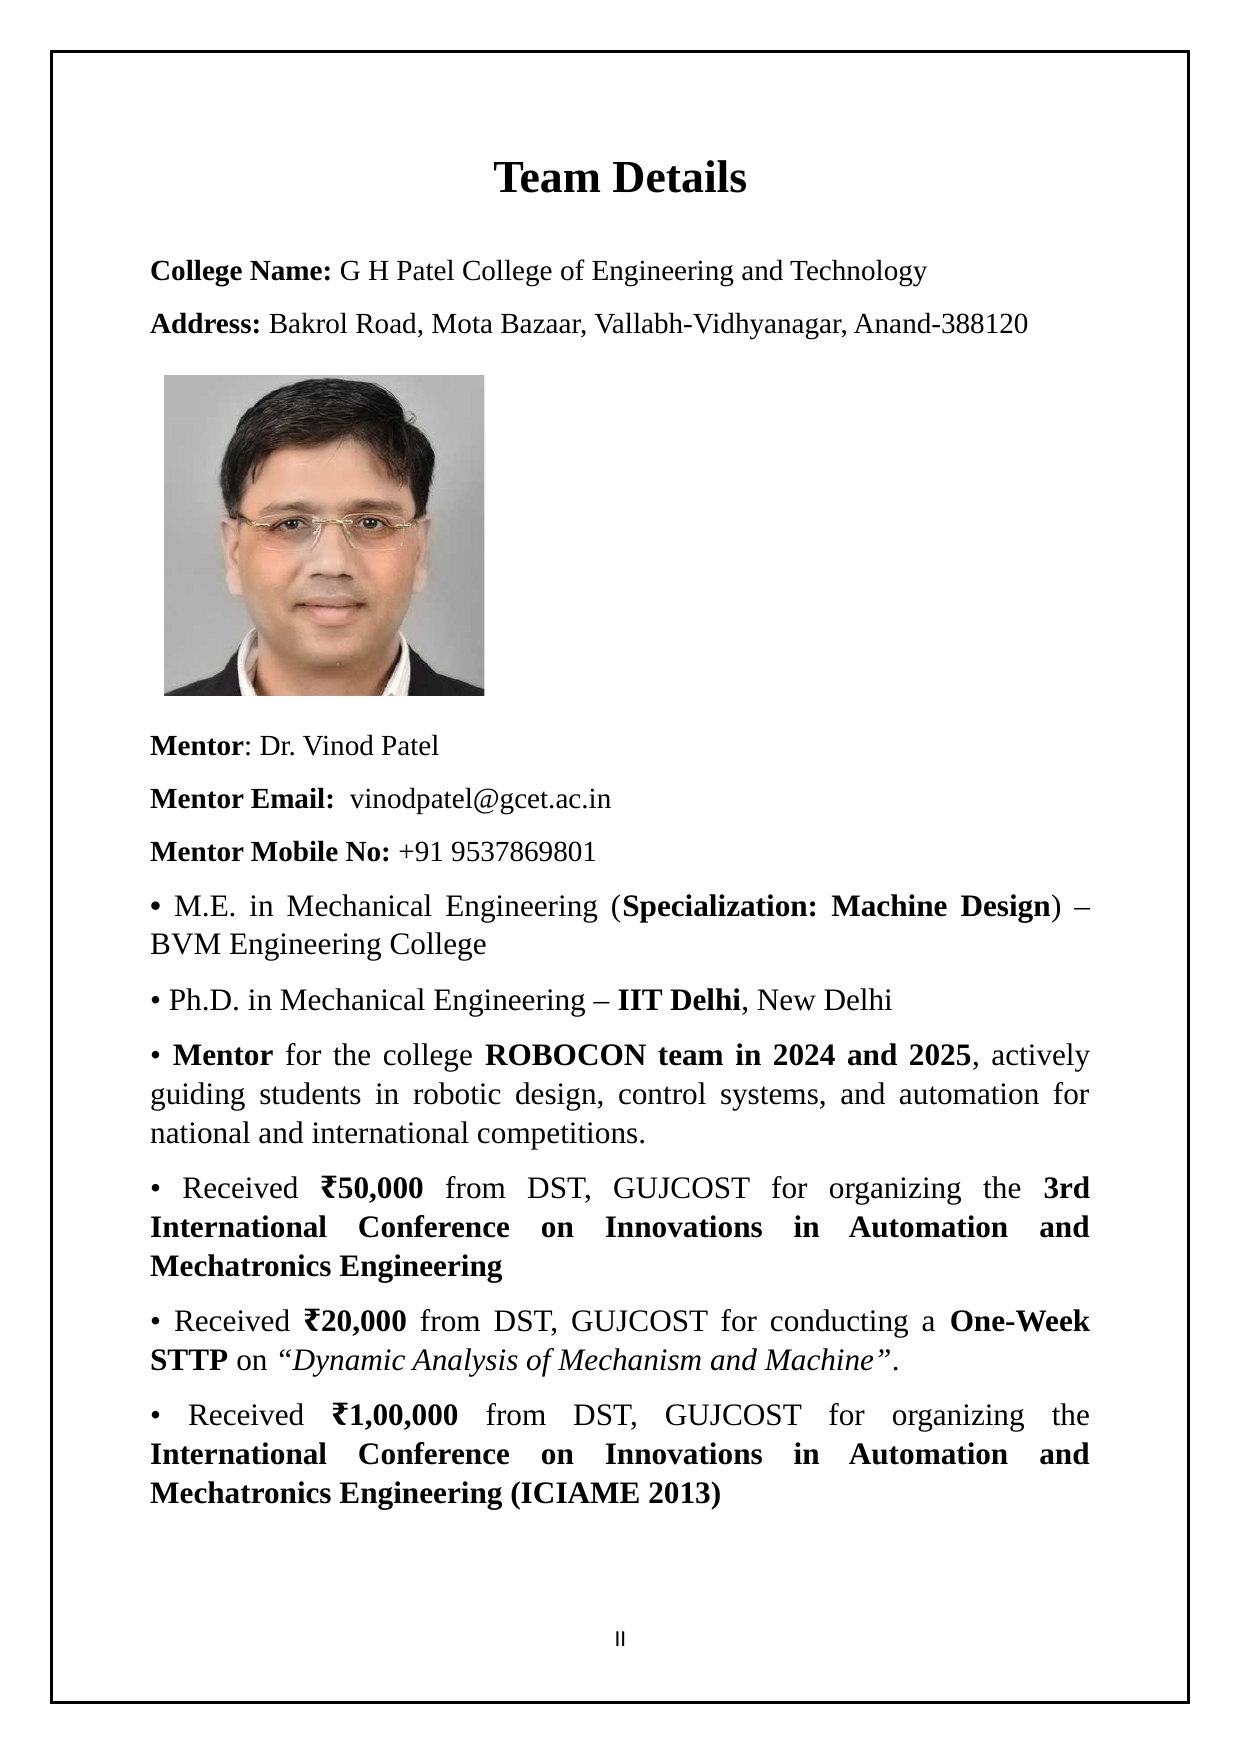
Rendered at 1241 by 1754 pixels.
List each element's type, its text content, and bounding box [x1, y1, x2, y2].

text Address: Bakrol Road, Mota Bazaar, Vallabh-Vidhyanagar, Anand-388120 [150, 306, 1090, 339]
text College Name: G H Patel College of Engineering and Technology [150, 253, 1090, 287]
text • M.E. in Mechanical Engineering (Specialization: Machine Design) – BVM Engineering College [150, 887, 1090, 962]
text Mentor Email: vinodpatel@gcet.ac.in [150, 781, 1090, 815]
text • Received ₹50,000 from DST, GUJCOST for organizing the 3rd International Conference on Innovations in Automation and Mechatronics Engineering [150, 1169, 1090, 1283]
text • Received ₹20,000 from DST, GUJCOST for conducting a One-Week STTP on “Dynamic Analysis of Mechanism and Machine”. [150, 1302, 1090, 1377]
picture [164, 375, 485, 696]
text Mentor: Dr. Vinod Patel [150, 728, 1090, 762]
text • Mentor for the college ROBOCON team in 2024 and 2025, actively guiding students in robotic design, control systems, and automation for national and international competitions. [150, 1036, 1090, 1150]
text Team Details [150, 150, 1090, 203]
text Mentor Mobile No: +91 9537869801 [150, 834, 1090, 868]
text • Received ₹1,00,000 from DST, GUJCOST for organizing the International Conference on Innovations in Automation and Mechatronics Engineering (ICIAME 2013) [150, 1396, 1090, 1510]
text • Ph.D. in Mechanical Engineering – IIT Delhi, New Delhi [150, 981, 1090, 1017]
